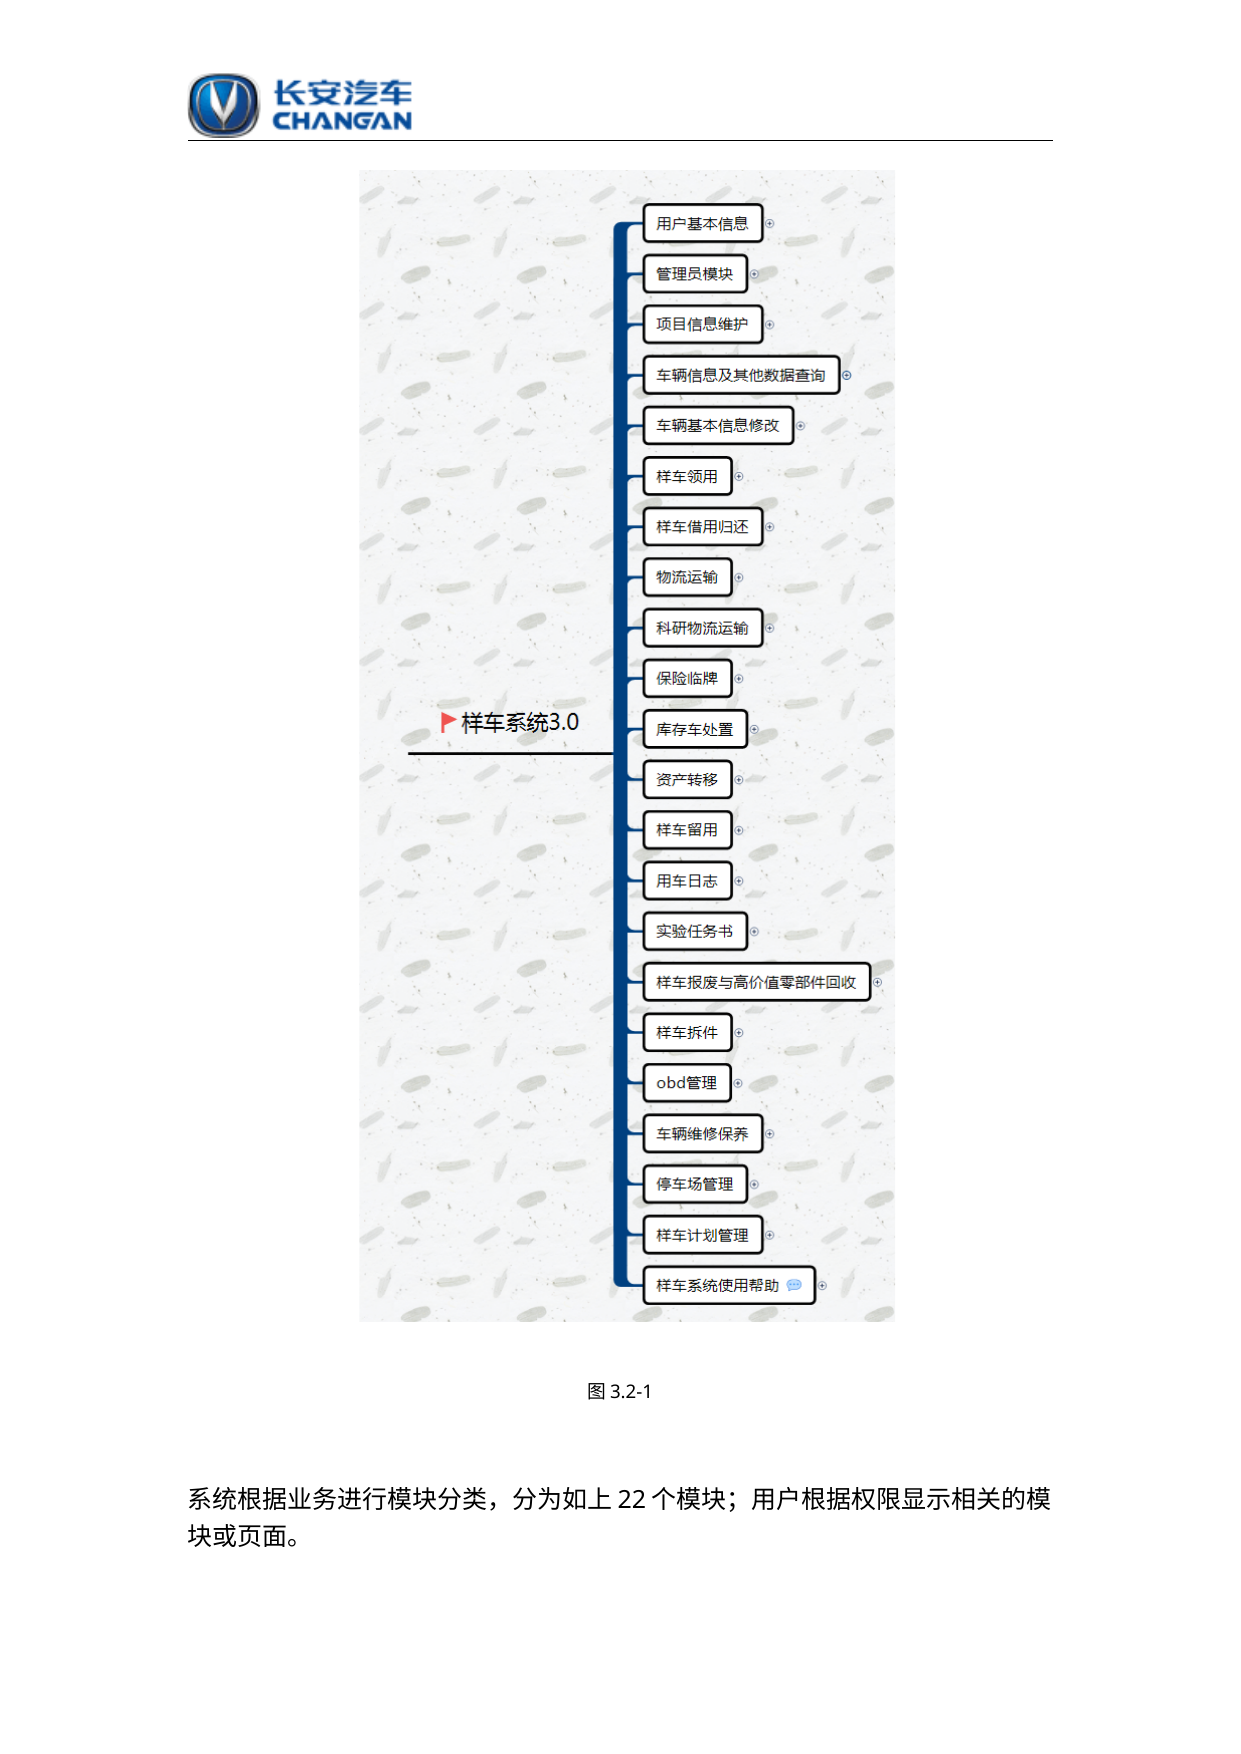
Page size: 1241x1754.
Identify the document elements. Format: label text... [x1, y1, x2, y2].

picture [187, 73, 432, 138]
text 系统根据业务进行模块分类，分为如上22个模块；用户根据权限显示相关的模块或页面。 [187, 1480, 1053, 1552]
picture [359, 170, 896, 1322]
text 图3.2-1 [187, 1377, 1053, 1404]
